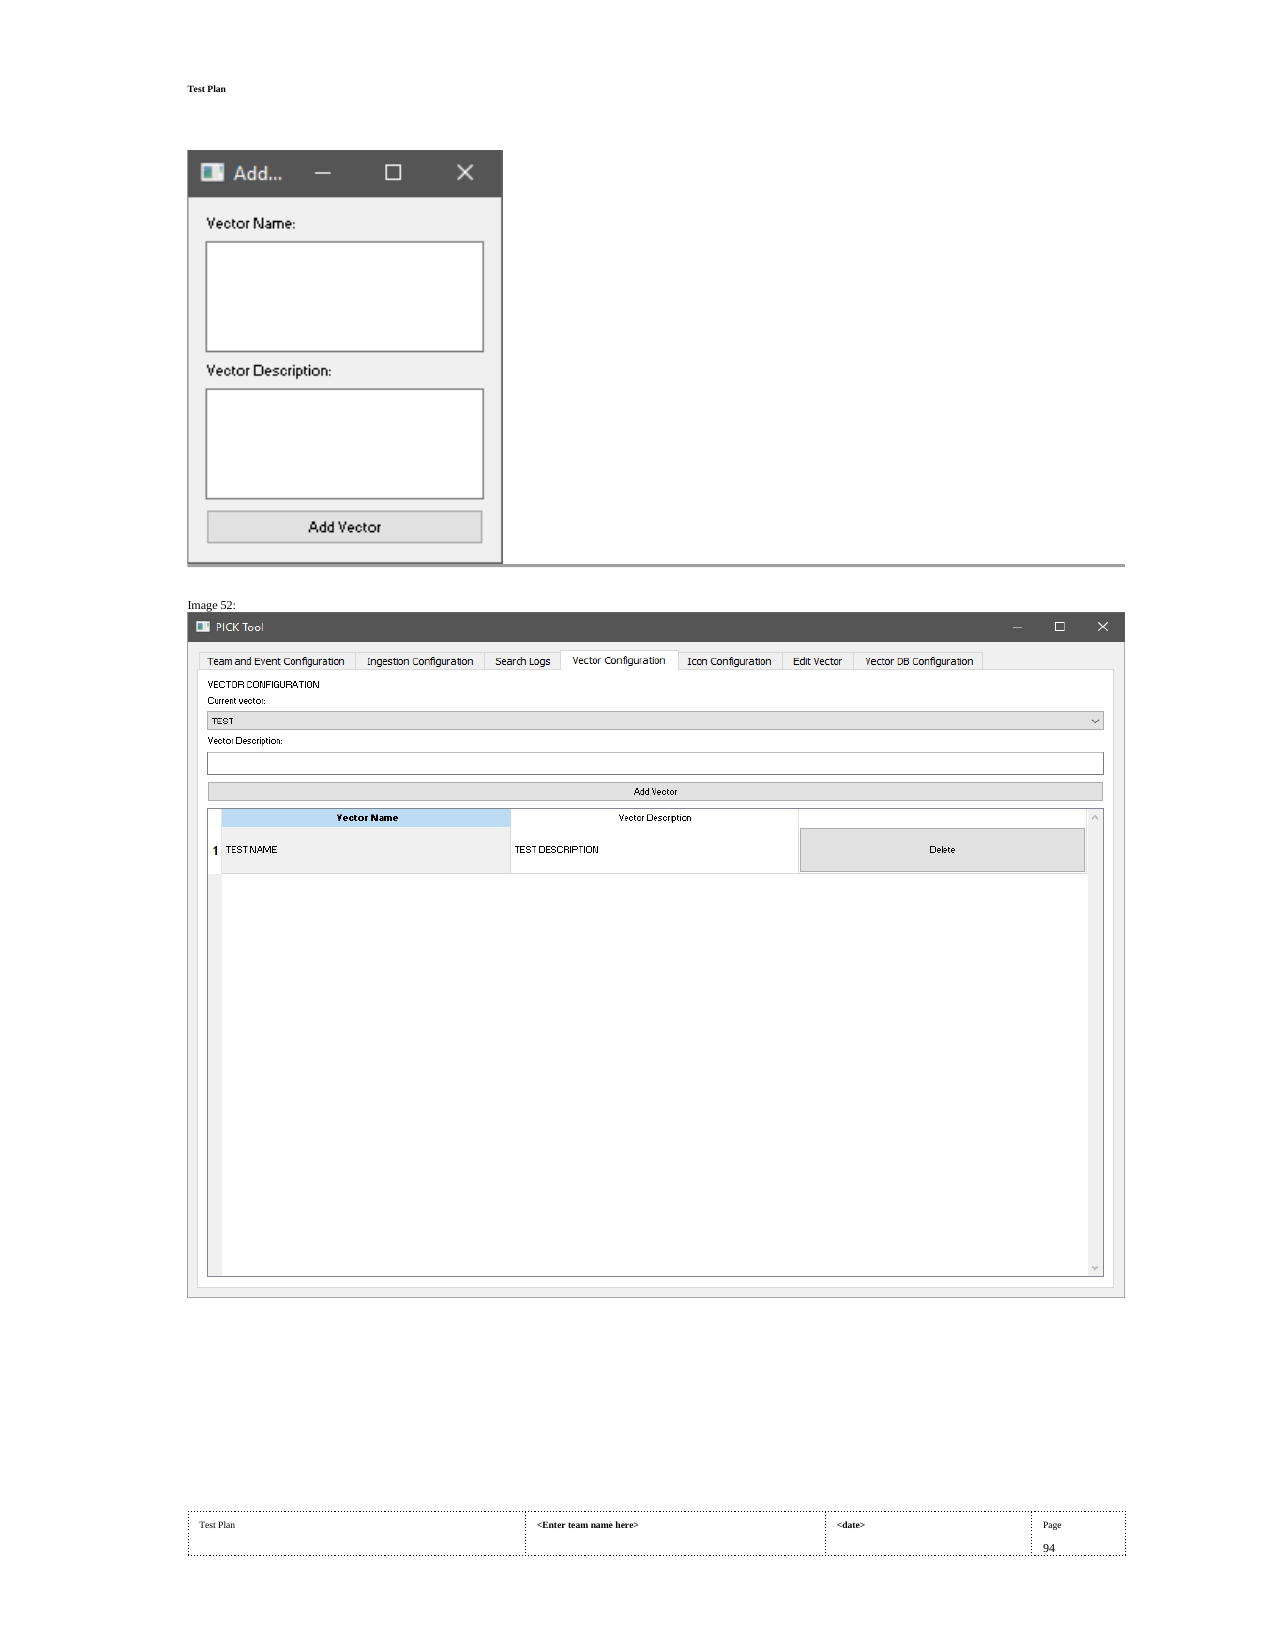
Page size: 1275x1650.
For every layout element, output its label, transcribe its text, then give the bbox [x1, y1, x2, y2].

picture [187, 150, 503, 564]
text Image 52: [187, 588, 1125, 612]
picture [187, 612, 1125, 1298]
